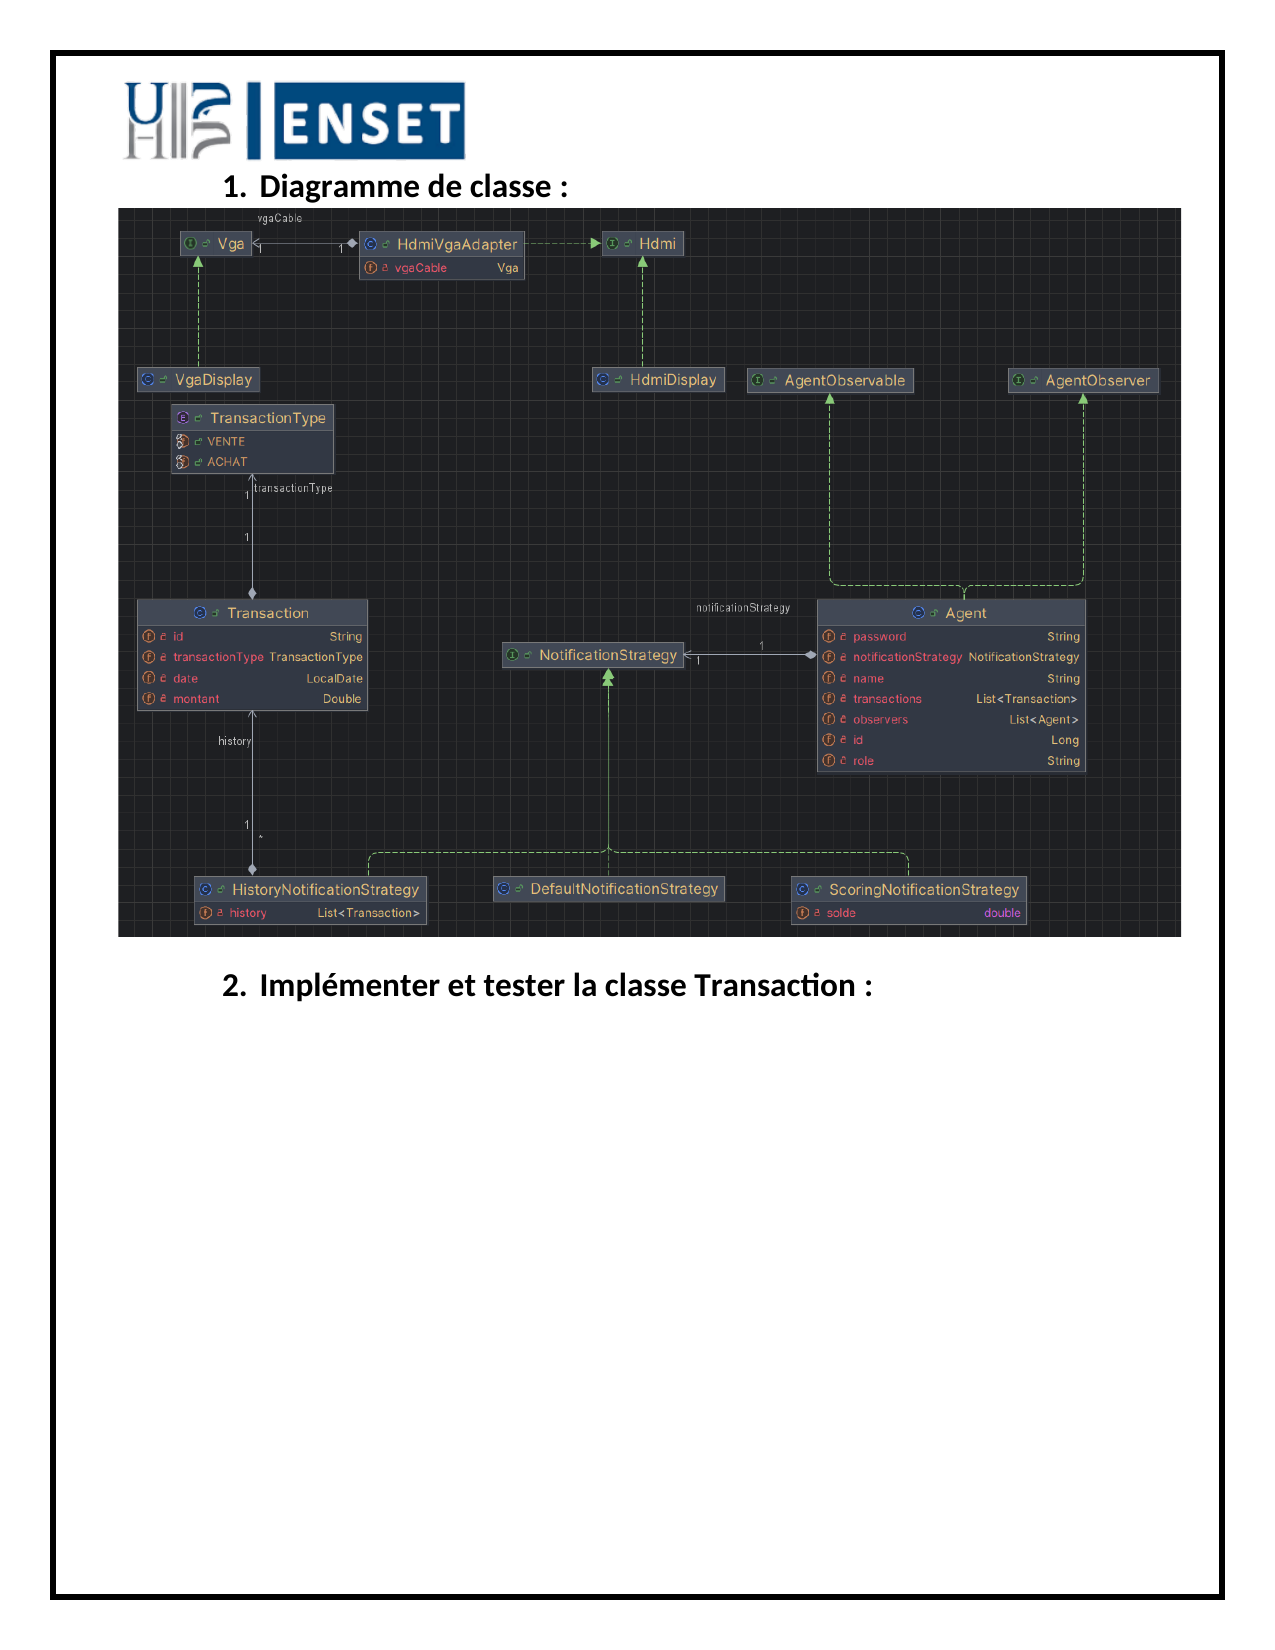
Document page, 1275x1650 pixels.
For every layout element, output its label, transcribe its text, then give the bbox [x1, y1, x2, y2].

picture [118, 75, 471, 165]
subtitle Implémenter et tester la classe Transaction : [222, 964, 1181, 1005]
subtitle Diagramme de classe : [222, 165, 1181, 206]
picture [118, 208, 1182, 937]
